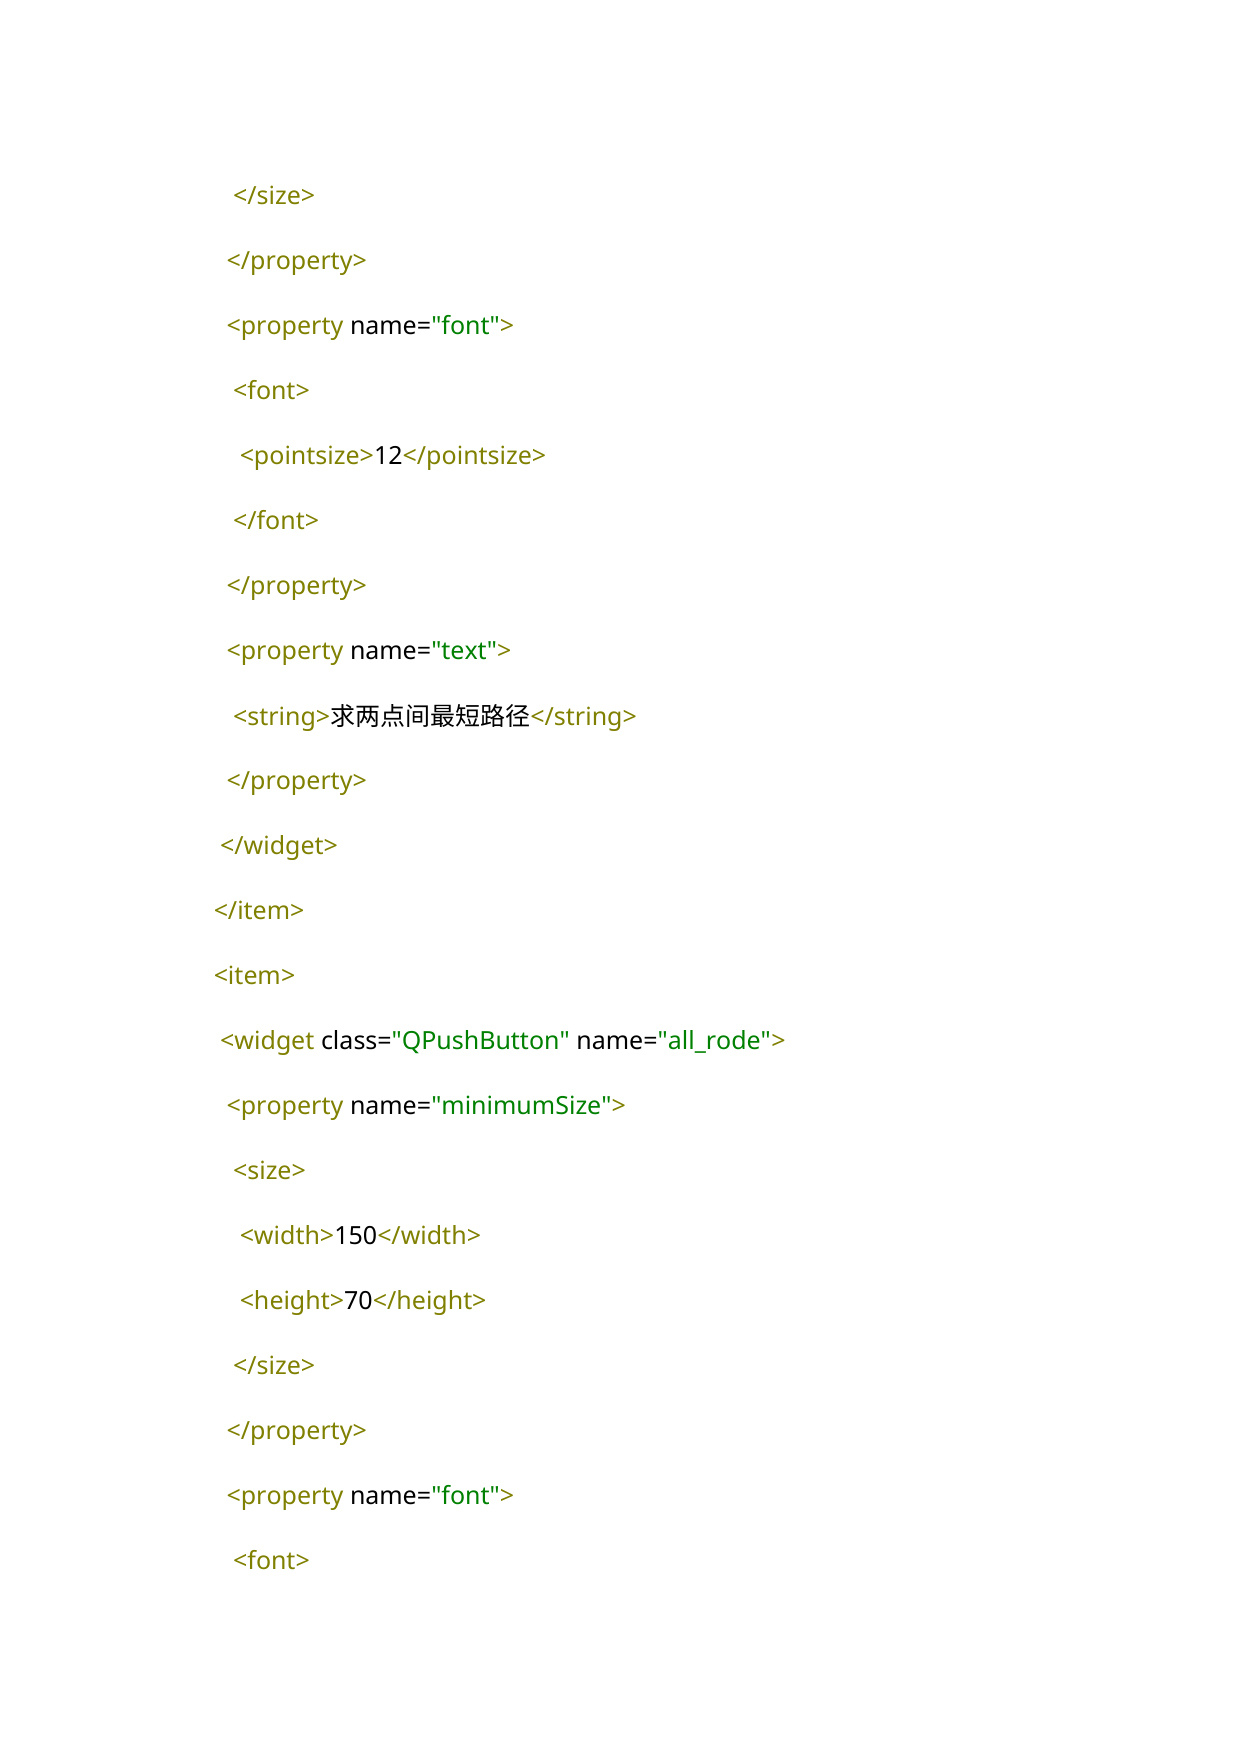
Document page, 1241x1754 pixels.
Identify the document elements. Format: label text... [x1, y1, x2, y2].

text </widget> [187, 812, 1053, 877]
text <height>70</height> [187, 1267, 1053, 1332]
text <string>求两点间最短路径</string> [187, 682, 1053, 747]
text </font> [187, 487, 1053, 552]
text </property> [187, 1397, 1053, 1462]
text <pointsize>12</pointsize> [187, 422, 1053, 487]
text <widget class="QPushButton" name="all_rode"> [187, 1007, 1053, 1072]
text </property> [187, 227, 1053, 292]
text </size> [187, 162, 1053, 227]
text <property name="font"> [187, 1462, 1053, 1527]
text </property> [187, 747, 1053, 812]
text <property name="minimumSize"> [187, 1072, 1053, 1137]
text </property> [187, 552, 1053, 617]
text <width>150</width> [187, 1202, 1053, 1267]
text <font> [187, 357, 1053, 422]
text <item> [187, 942, 1053, 1007]
text </size> [187, 1332, 1053, 1397]
text </item> [187, 877, 1053, 942]
text <font> [187, 1527, 1053, 1592]
text <property name="font"> [187, 292, 1053, 357]
text <size> [187, 1137, 1053, 1202]
text <property name="text"> [187, 617, 1053, 682]
